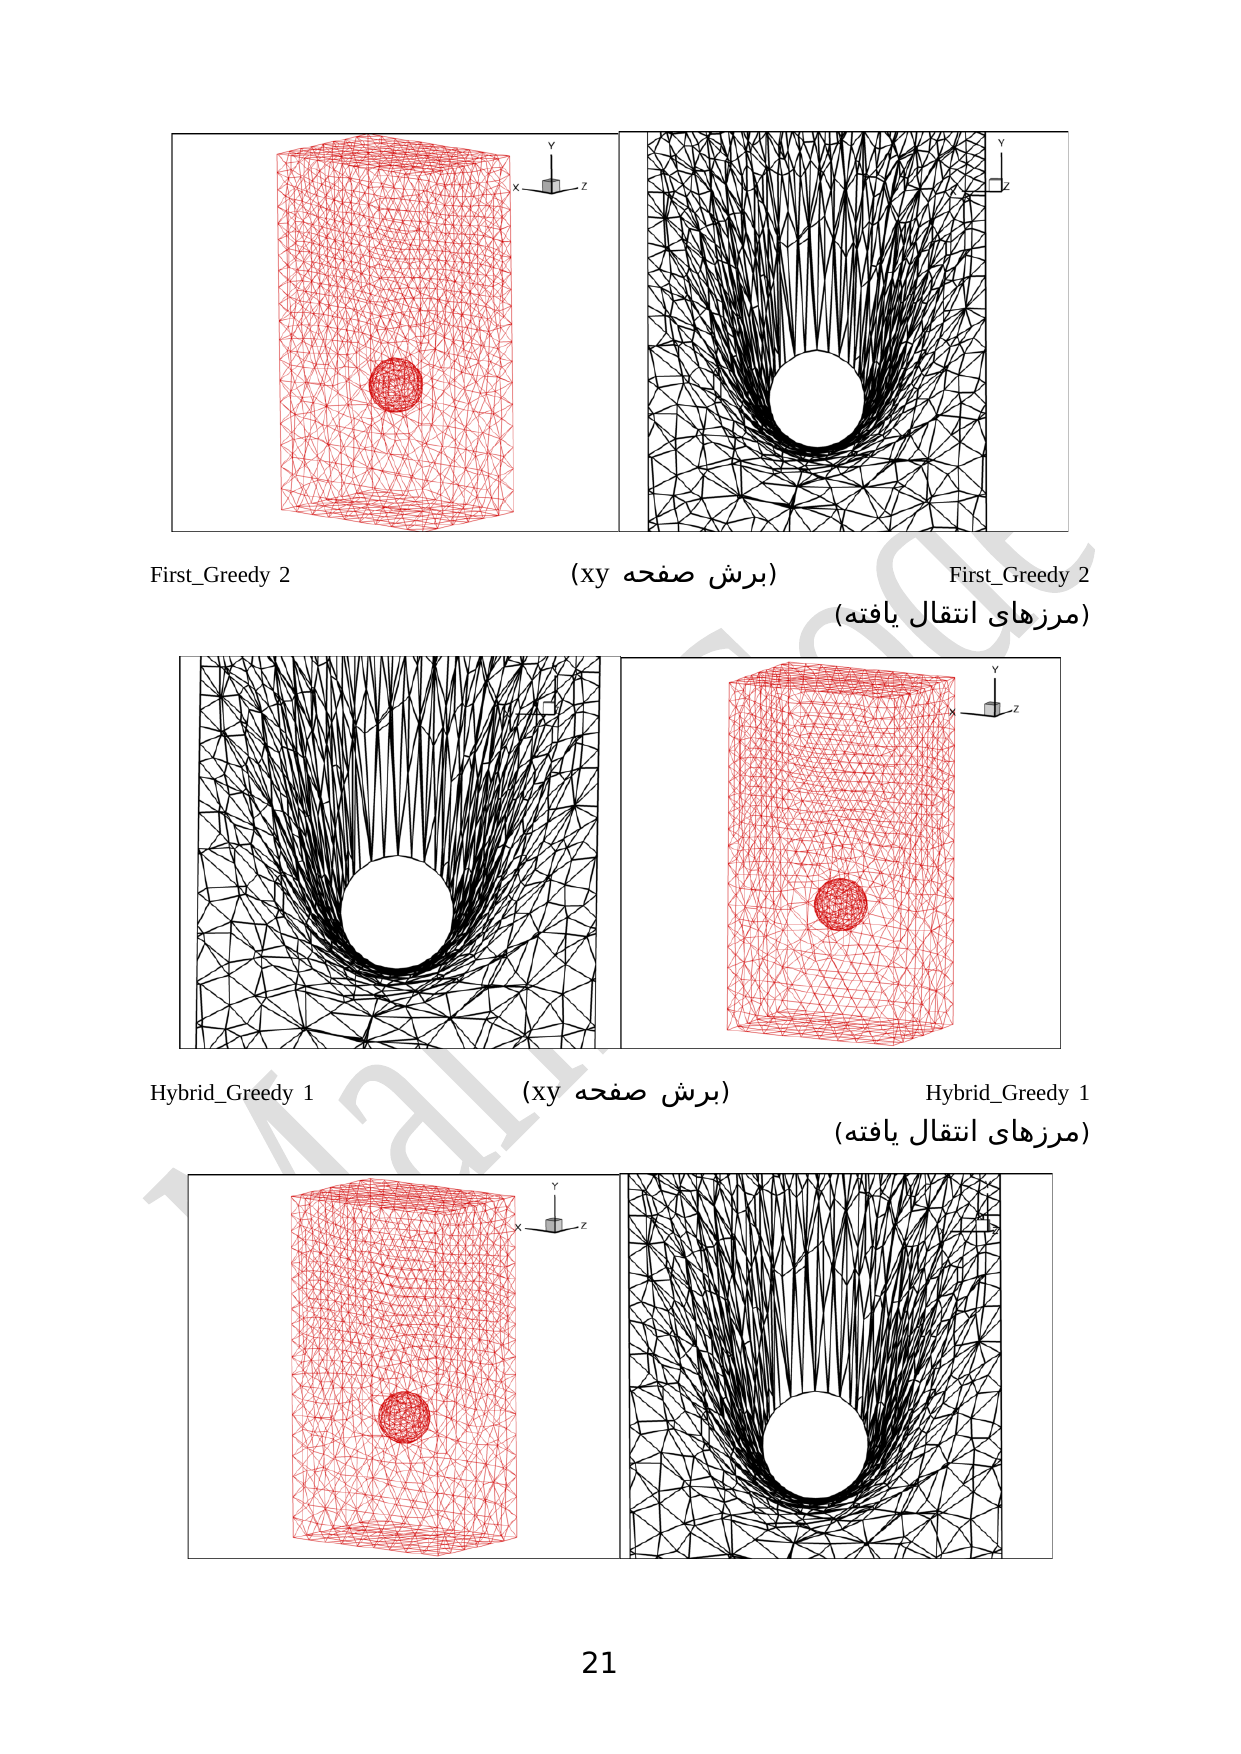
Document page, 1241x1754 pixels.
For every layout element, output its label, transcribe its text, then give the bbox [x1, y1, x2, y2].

title First_Greedy 2 (برش صفحه xy) First_Greedy 2 (مرزهای انتقال یافته) [150, 556, 1090, 631]
picture [187, 1173, 1053, 1559]
picture [171, 131, 1069, 532]
picture [179, 656, 1061, 1049]
title Hybrid_Greedy 1 (برش صفحه xy) Hybrid_Greedy 1 (مرزهای انتقال یافته) [150, 1073, 1090, 1148]
